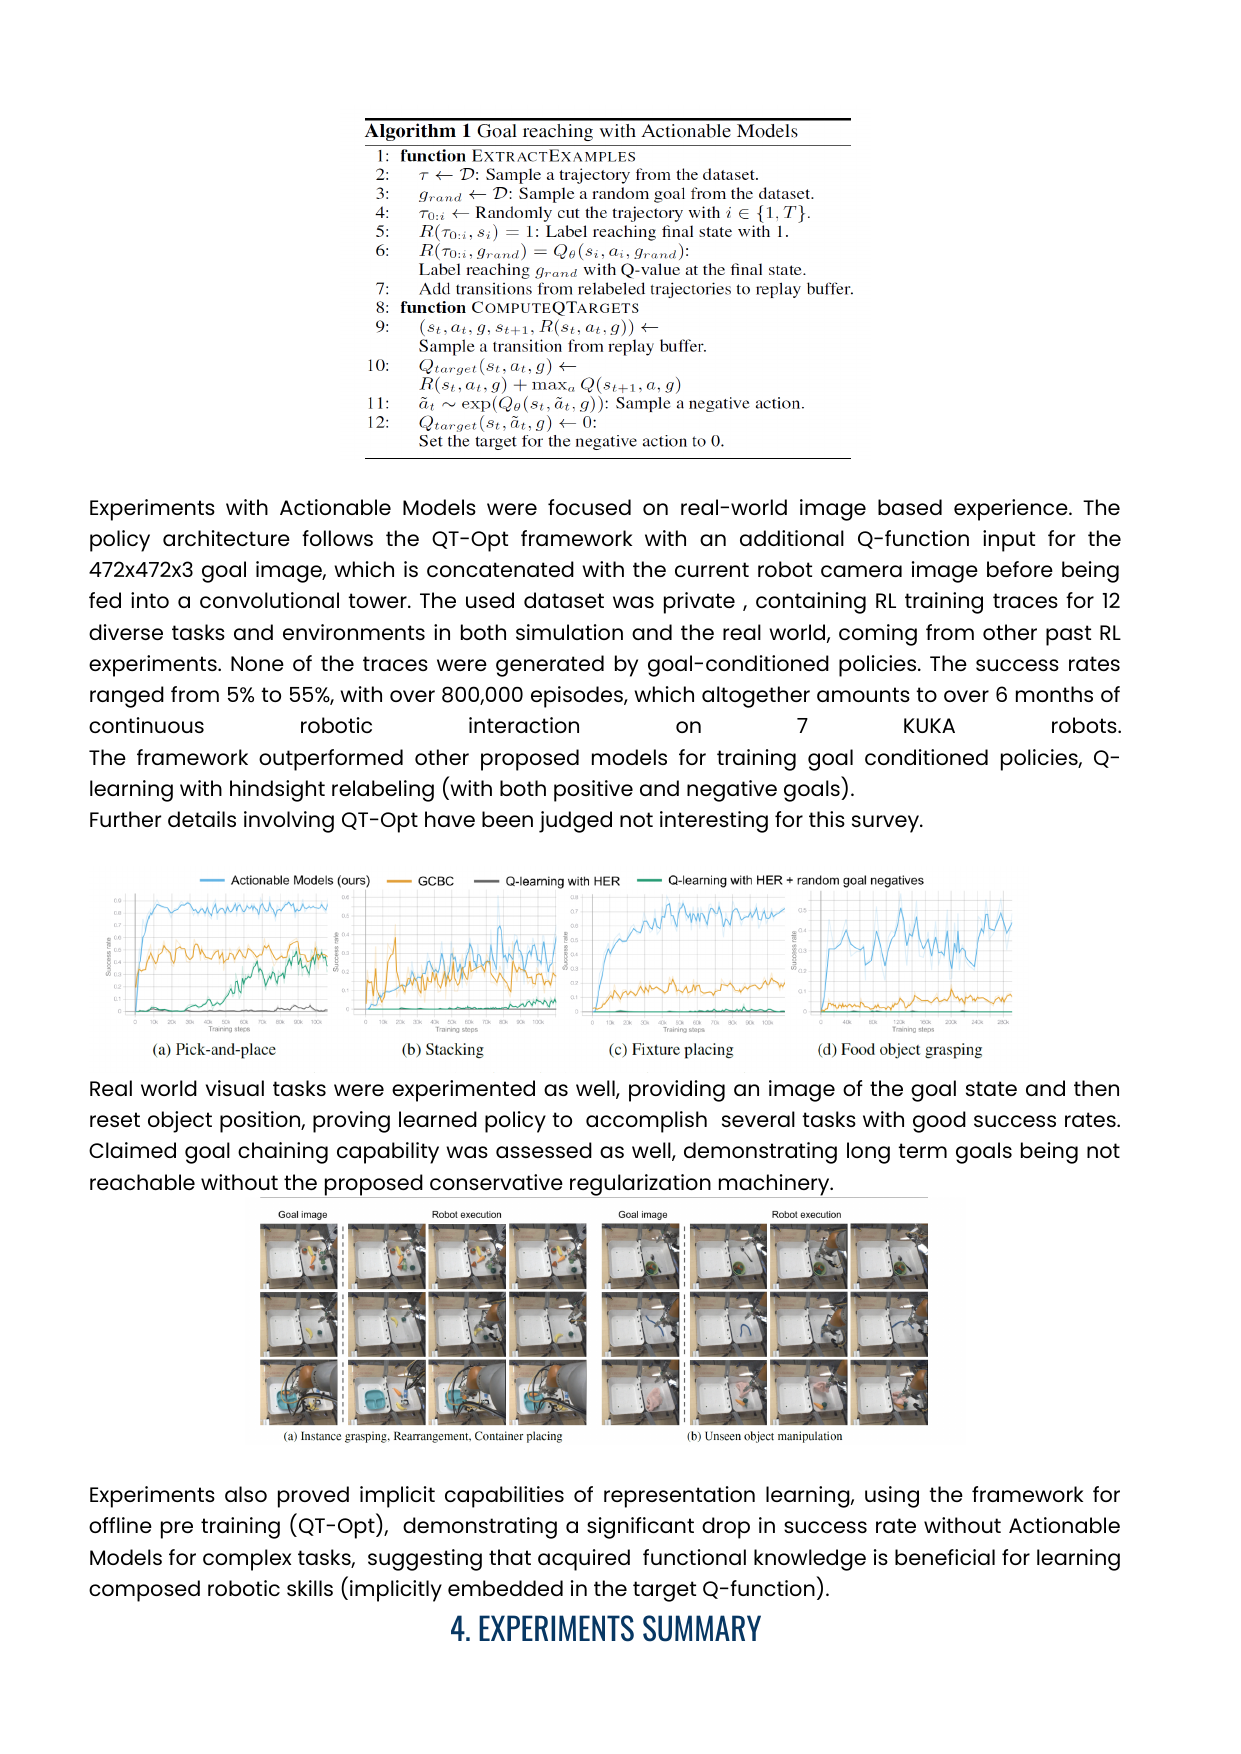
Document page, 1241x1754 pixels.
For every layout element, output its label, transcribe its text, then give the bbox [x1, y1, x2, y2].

text Experiments with Actionable Models were focused on real-world image based experience. The policy architecture follows the QT-Opt framework with an additional Q-function input for the 472x472x3 goal image, which is concatenated with the current robot camera image before being fed into a convolutional tower. The used dataset was private , containing RL training traces for 12 diverse tasks and environments in both simulation and the real world, coming from other past RL experiments. None of the traces were generated by goal-conditioned policies. The success rates ranged from 5% to 55%, with over 800,000 episodes, which altogether amounts to over 6 months of continuous robotic interaction on 7 KUKA robots. The framework outperformed other proposed models for training goal conditioned policies, Q-learning with hindsight relabeling (with both positive and negative goals). [88, 491, 1122, 804]
picture [339, 105, 872, 460]
text Further details involving QT-Opt have been judged not interesting for this survey. [88, 804, 1122, 835]
text 4. EXPERIMENTS SUMMARY [88, 1604, 1122, 1650]
text Real world visual tasks were experimented as well, providing an image of the goal state and then reset object position, proving learned policy to accomplish several tasks with good success rates. Claimed goal chaining capability was assessed as well, demonstrating long term goals being not reachable without the proposed conservative regularization machinery. [88, 1072, 1122, 1197]
text Experiments also proved implicit capabilities of representation learning, using the framework for offline pre training (QT-Opt), demonstrating a significant drop in success rate without Actionable Models for complex tasks, suggesting that acquired functional knowledge is beneficial for learning composed robotic skills (implicitly embedded in the target Q-function). [88, 1479, 1122, 1604]
picture [88, 866, 1029, 1073]
picture [244, 1197, 967, 1445]
